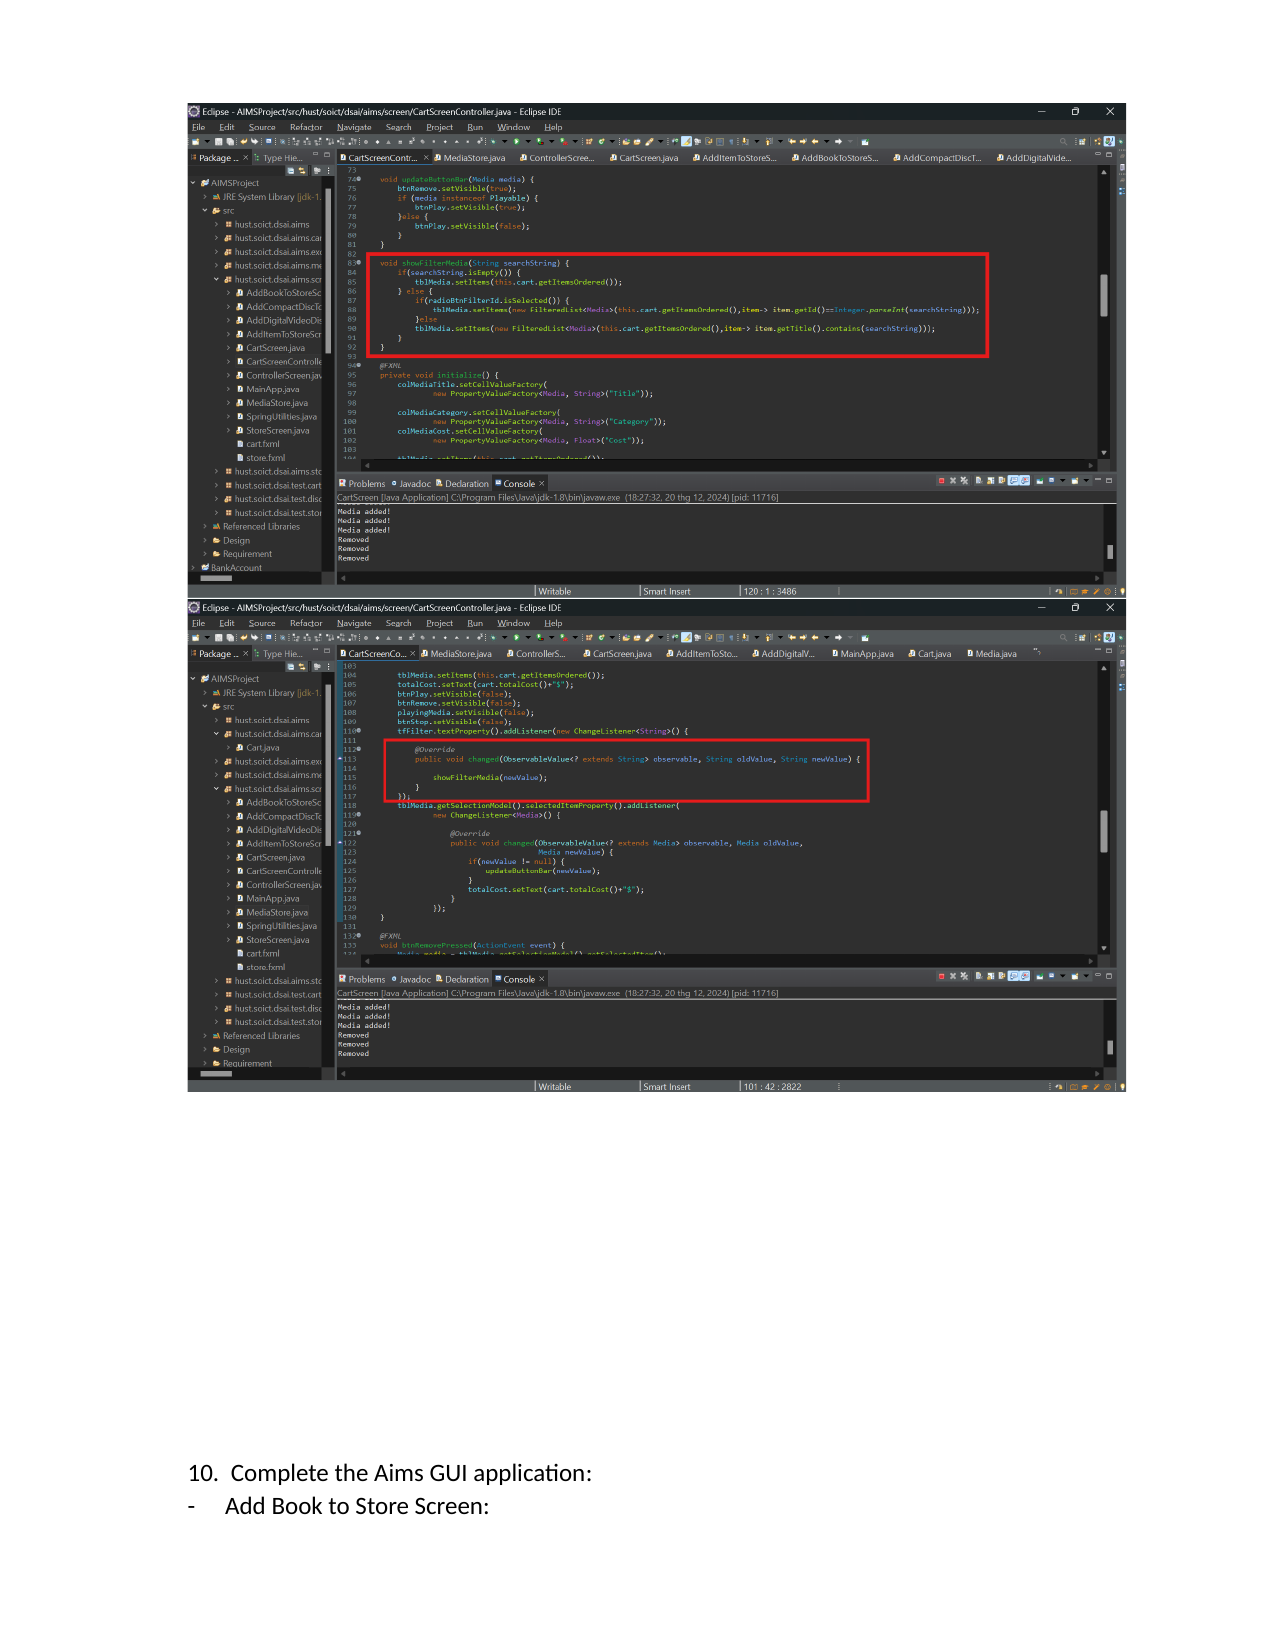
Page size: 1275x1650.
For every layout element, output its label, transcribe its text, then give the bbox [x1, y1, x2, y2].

list Complete the Aims GUI application: [187, 1457, 1125, 1488]
list Add Book to Store Screen: [187, 1490, 1125, 1521]
picture [187, 599, 1127, 1092]
picture [187, 103, 1127, 598]
